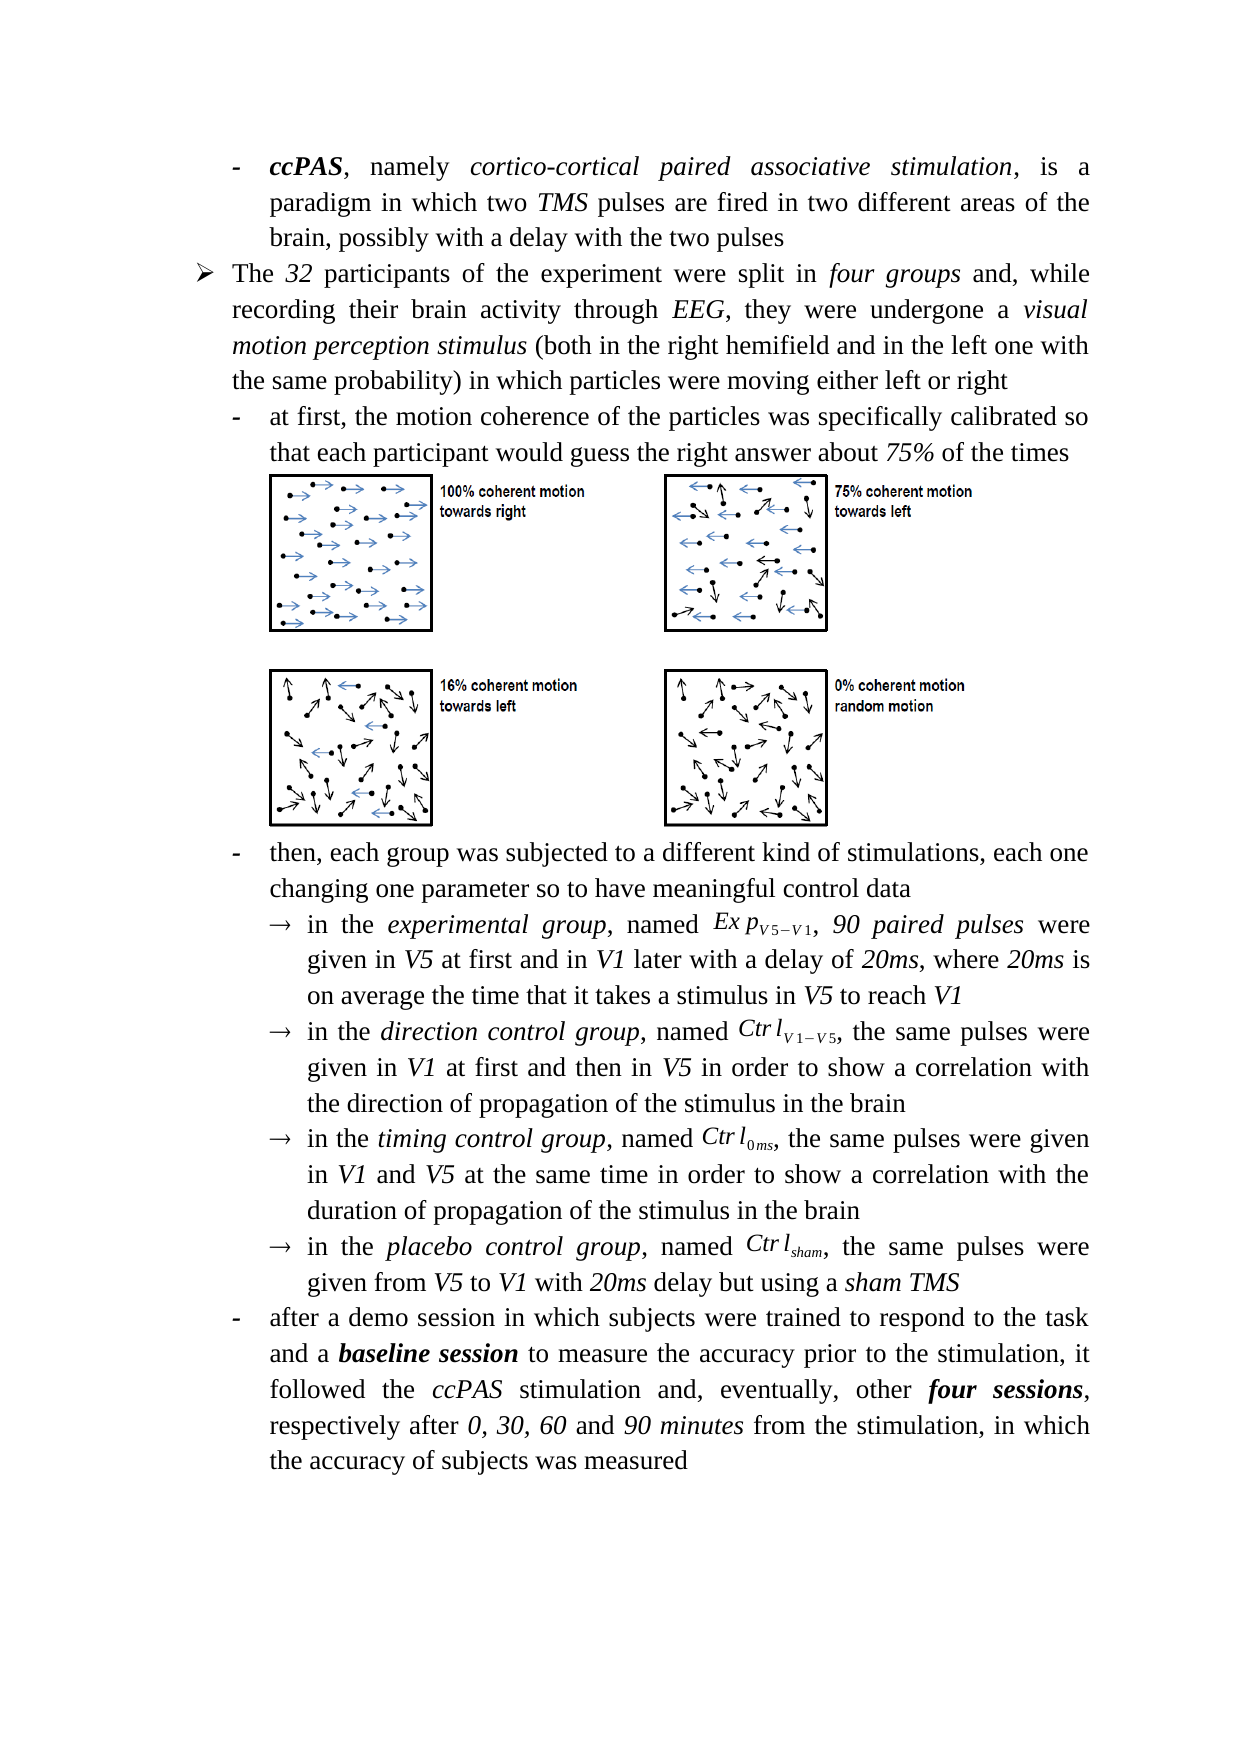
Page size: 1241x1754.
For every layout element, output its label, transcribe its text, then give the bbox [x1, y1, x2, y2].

list in the direction control group, named , the same pulses were given in V1 at first and then in V5 in order to show a correlation with the direction of propagation of the stimulus in the brain [269, 1015, 1090, 1118]
list after a demo session in which subjects were trained to respond to the task and a baseline session to measure the accuracy prior to the stimulation, it followed the ccPAS stimulation and, eventually, other four sessions, respectively after 0, 30, 60 and 90 minutes from the stimulation, in which the accuracy of subjects was measured [232, 1302, 1090, 1476]
picture [266, 471, 975, 832]
list in the timing control group, named , the same pulses were given in V1 and V5 at the same time in order to show a correlation with the duration of propagation of the stimulus in the brain [269, 1122, 1090, 1225]
list ccPAS, namely cortico-cortical paired associative stimulation, is a paradigm in which two TMS pulses are fired in two different areas of the brain, possibly with a delay with the two pulses [232, 150, 1090, 253]
list at first, the motion coherence of the particles was specifically calibrated so that each participant would guess the right answer about 75% of the times [232, 400, 1090, 467]
list in the placebo control group, named , the same pulses were given from V5 to V1 with 20ms delay but using a sham TMS [269, 1230, 1090, 1297]
list in the experimental group, named , 90 paired pulses were given in V5 at first and in V1 later with a delay of 20ms, where 20ms is on average the time that it takes a stimulus in V5 to reach V1 [269, 908, 1090, 1011]
list The 32 participants of the experiment were split in four groups and, while recording their brain activity through EEG, they were undergone a visual motion perception stimulus (both in the right hemifield and in the left one with the same probability) in which particles were moving either left or right [194, 257, 1090, 396]
list then, each group was subjected to a different kind of stimulations, each one changing one parameter so to have meaningful control data [232, 836, 1090, 903]
